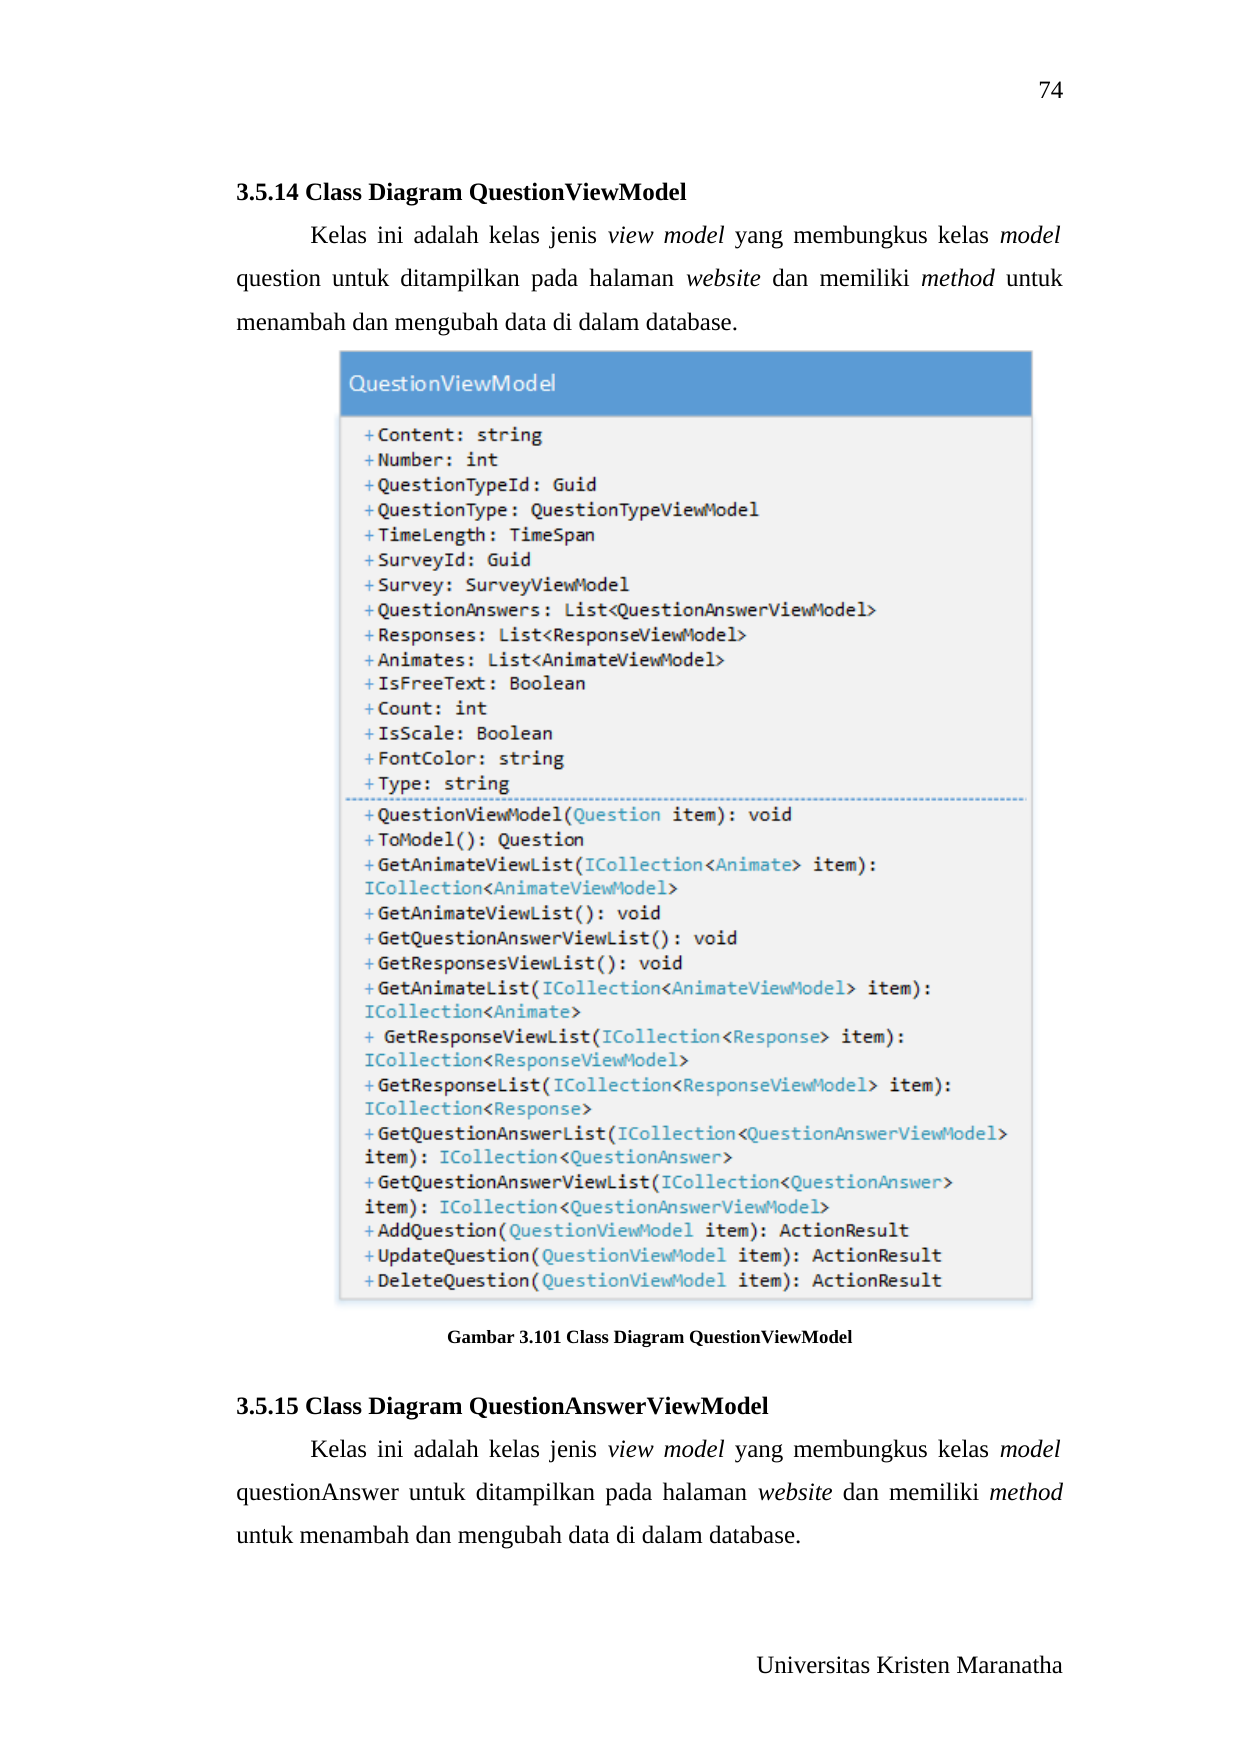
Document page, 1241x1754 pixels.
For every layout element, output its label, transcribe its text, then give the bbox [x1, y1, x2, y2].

subtitle Class Diagram QuestionAnswerViewModel [236, 1391, 1063, 1420]
text Kelas ini adalah kelas jenis view model yang membungkus kelas model question untuk ditampilkan pada halaman website dan memiliki method untuk menambah dan mengubah data di dalam database. [236, 220, 1063, 335]
subtitle Class Diagram QuestionViewModel [236, 177, 1063, 206]
picture [333, 349, 1041, 1312]
text Kelas ini adalah kelas jenis view model yang membungkus kelas model questionAnswer untuk ditampilkan pada halaman website dan memiliki method untuk menambah dan mengubah data di dalam database. [236, 1434, 1063, 1549]
